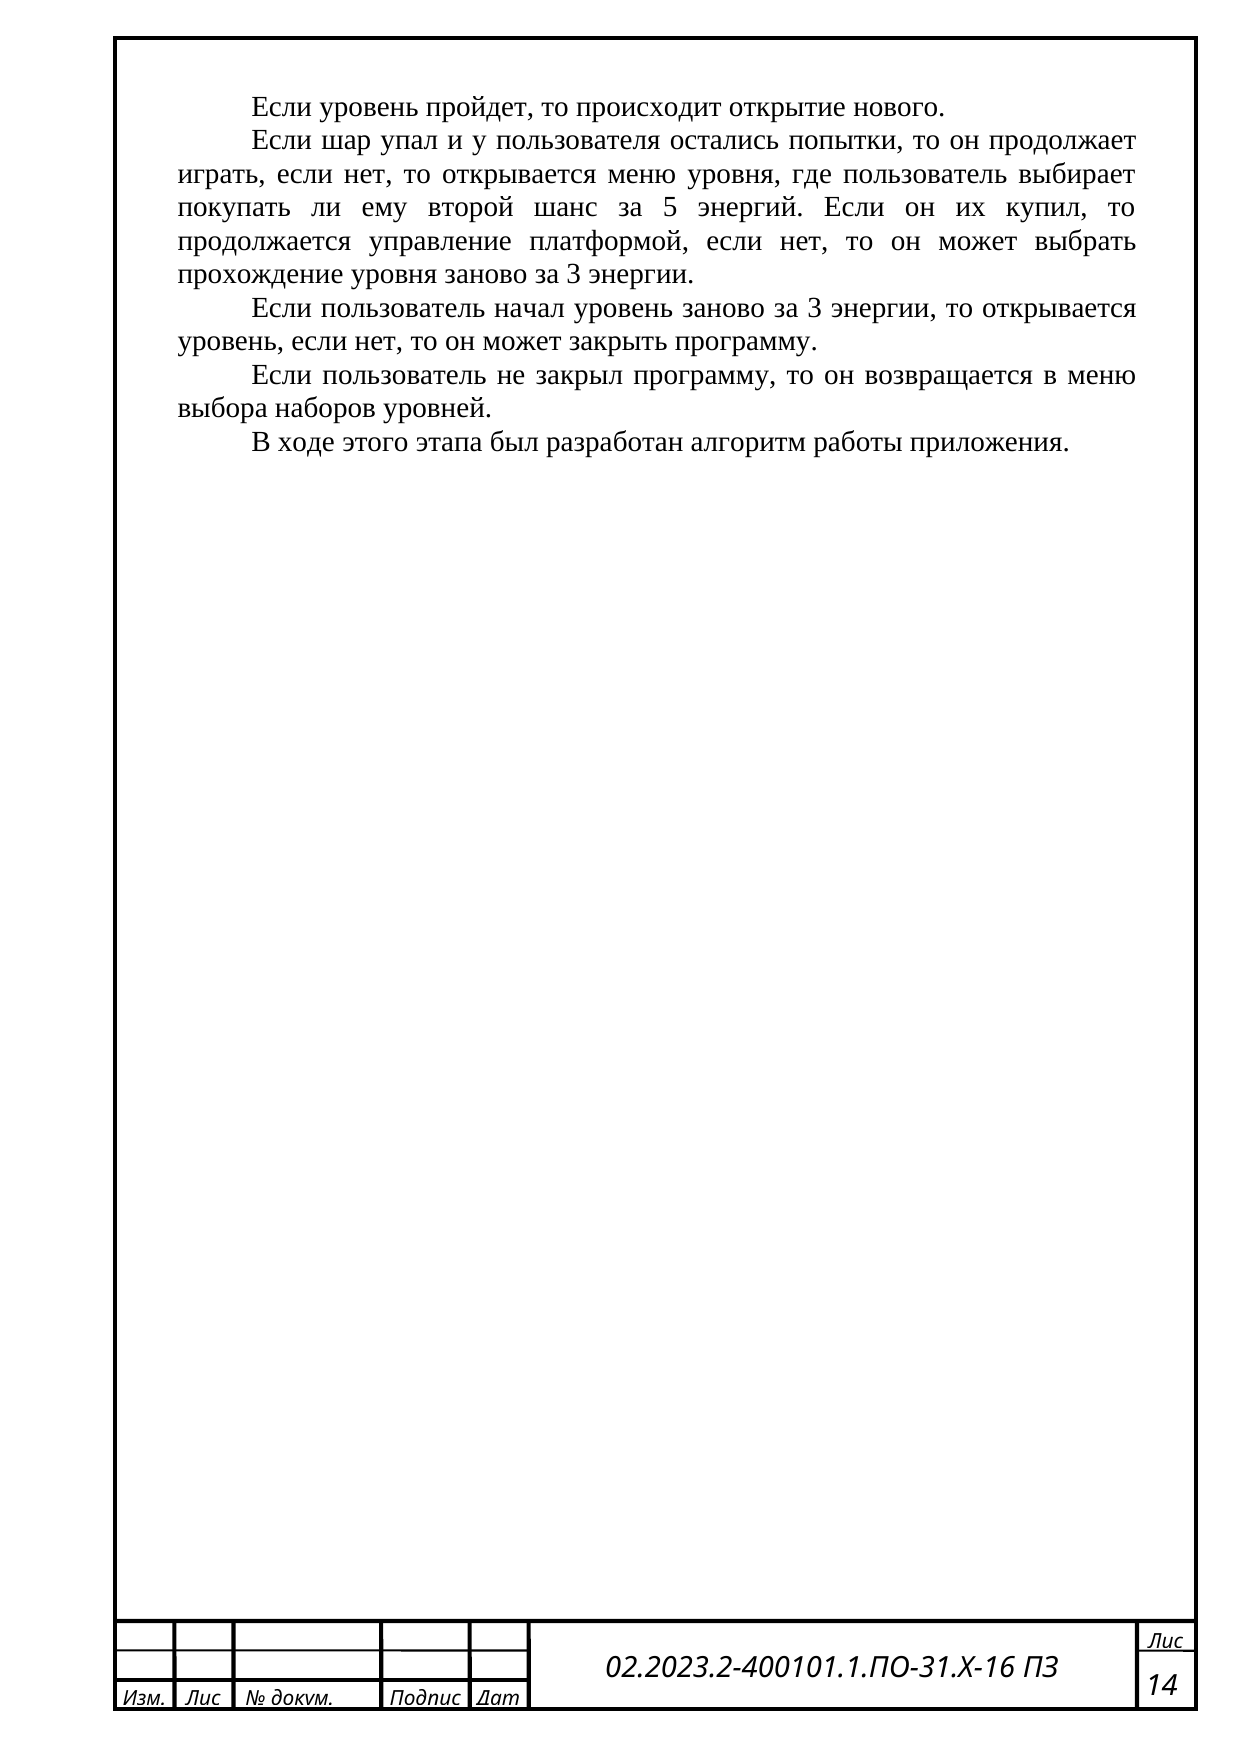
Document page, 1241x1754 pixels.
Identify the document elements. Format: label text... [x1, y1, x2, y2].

text Если пользователь не закрыл программу, то он возвращается в меню выбора наборов уровней. [177, 357, 1137, 424]
text В ходе этого этапа был разработан алгоритм работы приложения. [177, 424, 1137, 458]
text Если уровень пройдет, то происходит открытие нового. [177, 89, 1137, 122]
text Если пользователь начал уровень заново за 3 энергии, то открывается уровень, если нет, то он может закрыть программу. [177, 290, 1137, 357]
text Если шар упал и у пользователя остались попытки, то он продолжает играть, если нет, то открывается меню уровня, где пользователь выбирает покупать ли ему второй шанс за 5 энергий. Если он их купил, то продолжается управление платформой, если нет, то он может выбрать прохождение уровня заново за 3 энергии. [177, 122, 1137, 290]
